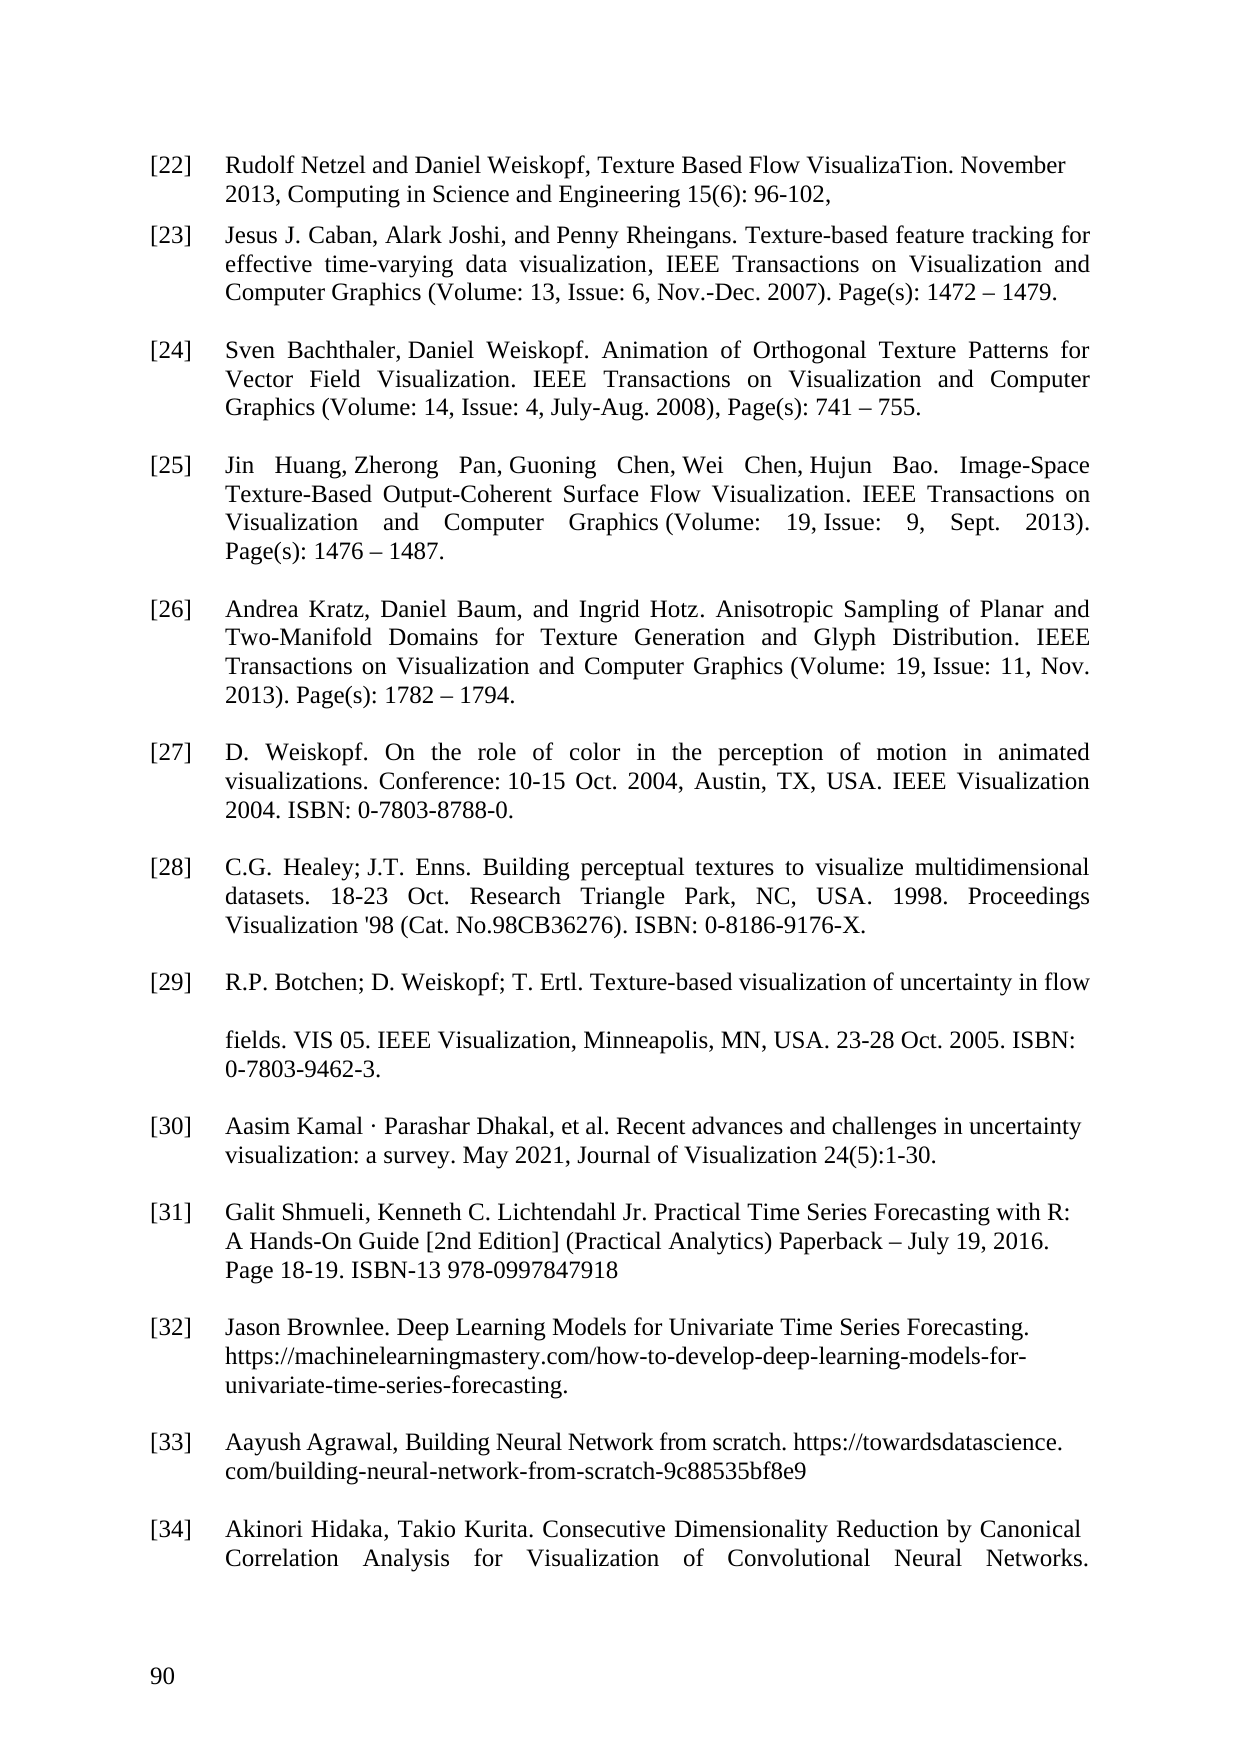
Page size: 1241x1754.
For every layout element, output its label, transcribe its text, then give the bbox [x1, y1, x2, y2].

text [27] D. Weiskopf. On the role of color in the perception of motion in animated visualizations. Conference: 10-15 Oct. 2004, Austin, TX, USA. IEEE Visualization 2004. ISBN: 0-7803-8788-0. [150, 737, 1090, 824]
text [25] Jin Huang, Zherong Pan, Guoning Chen, Wei Chen, Hujun Bao. Image-Space Texture-Based Output-Coherent Surface Flow Visualization. IEEE Transactions on Visualization and Computer Graphics (Volume: 19, Issue: 9, Sept. 2013). Page(s): 1476 – 1487. [150, 450, 1090, 565]
text [24] Sven Bachthaler, Daniel Weiskopf. Animation of Orthogonal Texture Patterns for Vector Field Visualization. IEEE Transactions on Visualization and Computer Graphics (Volume: 14, Issue: 4, July-Aug. 2008), Page(s): 741 – 755. [150, 335, 1090, 421]
subtitle [33] Aayush Agrawal, Building Neural Network from scratch. https://towardsdatascience. com/building-neural-network-from-scratch-9c88535bf8e9 [150, 1427, 1090, 1485]
text [26] Andrea Kratz, Daniel Baum, and Ingrid Hotz. Anisotropic Sampling of Planar and Two-Manifold Domains for Texture Generation and Glyph Distribution. IEEE Transactions on Visualization and Computer Graphics (Volume: 19, Issue: 11, Nov. 2013). Page(s): 1782 – 1794. [150, 594, 1090, 709]
text [32] Jason Brownlee. Deep Learning Models for Univariate Time Series Forecasting. https://machinelearningmastery.com/how-to-develop-deep-learning-models-for-univariate-time-series-forecasting. [150, 1312, 1090, 1399]
text [31] Galit Shmueli, Kenneth C. Lichtendahl Jr. Practical Time Series Forecasting with R: A Hands-On Guide [2nd Edition] (Practical Analytics) Paperback – July 19, 2016. Page 18-19. ISBN-13 978-0997847918 [150, 1197, 1090, 1284]
text [29] R.P. Botchen; D. Weiskopf; T. Ertl. Texture-based visualization of uncertainty in flow fields. VIS 05. IEEE Visualization, Minneapolis, MN, USA. 23-28 Oct. 2005. ISBN: 0-7803-9462-3. [150, 967, 1090, 1082]
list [150, 1514, 1090, 1572]
text [28] C.G. Healey; J.T. Enns. Building perceptual textures to visualize multidimensional datasets. 18-23 Oct. Research Triangle Park, NC, USA. 1998. Proceedings Visualization '98 (Cat. No.98CB36276). ISBN: 0-8186-9176-X. [150, 852, 1090, 939]
text [23] Jesus J. Caban, Alark Joshi, and Penny Rheingans. Texture-based feature tracking for effective time-varying data visualization, IEEE Transactions on Visualization and Computer Graphics (Volume: 13, Issue: 6, Nov.-Dec. 2007). Page(s): 1472 – 1479. [150, 220, 1090, 306]
text [30] Aasim Kamal · Parashar Dhakal, et al. Recent advances and challenges in uncertainty visualization: a survey. May 2021, Journal of Visualization 24(5):1-30. [150, 1111, 1090, 1169]
list [22] Rudolf Netzel and Daniel Weiskopf, Texture Based Flow VisualizaTion. November 2013, Computing in Science and Engineering 15(6): 96-102, [150, 150, 1090, 207]
